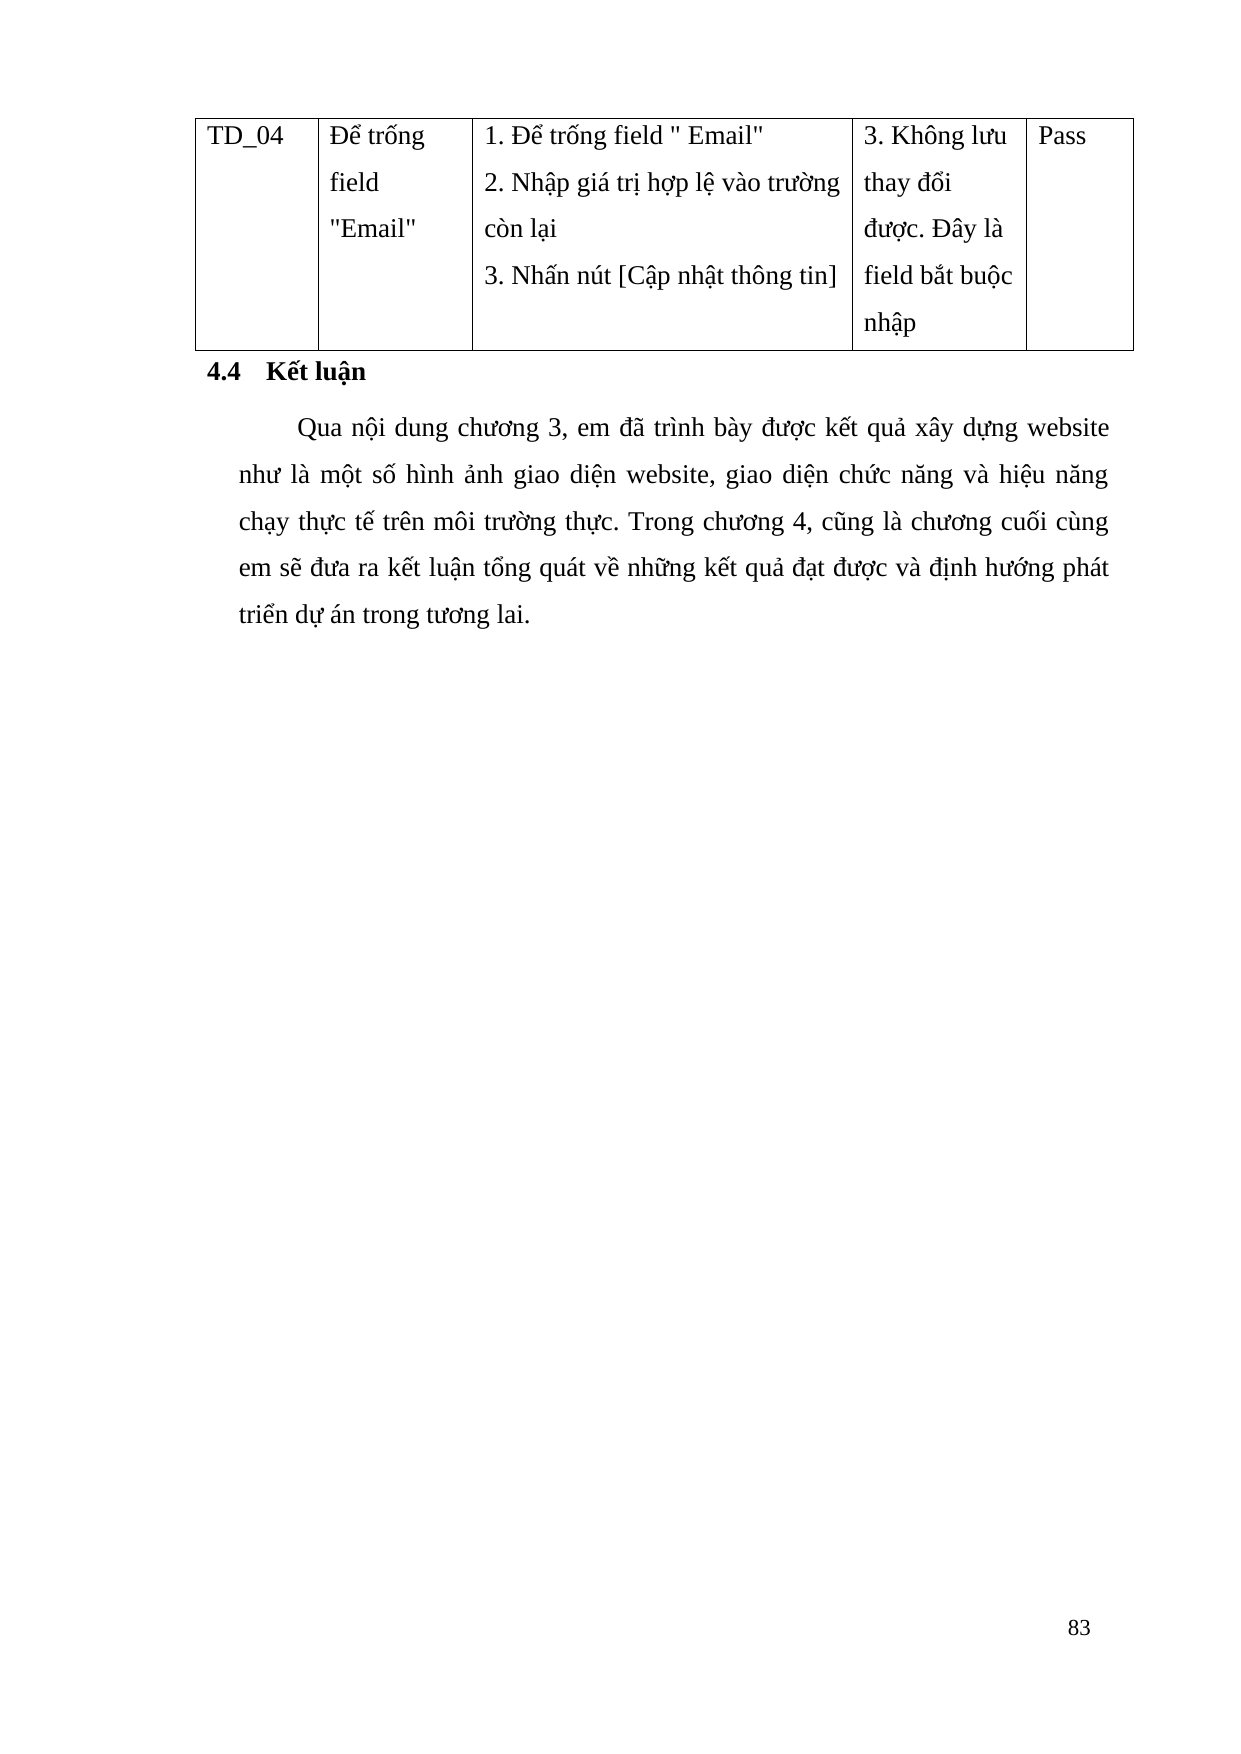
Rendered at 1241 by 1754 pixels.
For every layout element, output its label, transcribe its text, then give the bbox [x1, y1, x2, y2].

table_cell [853, 119, 1026, 350]
table_cell TD_04 [196, 119, 318, 350]
text Qua nội dung chương 3, em đã trình bày được kết quả xây dựng website như là một số hình ảnh giao diện website, giao diện chức năng và hiệu năng chạy thực tế trên môi trường thực. Trong chương 4, cũng là chương cuối cùng em sẽ đưa ra kết luận tổng quát về những kết quả đạt được và định hướng phát triển dự án trong tương lai. [238, 412, 1110, 629]
table_cell 1. Để trống field " Email" 2. Nhập giá trị hợp lệ vào trường còn lại 3. Nhấn nút [Cập nhật thông tin] [473, 119, 852, 350]
table_cell Để trống field "Email" [319, 119, 472, 350]
subtitle Kết luận [207, 355, 1122, 386]
table_cell Pass [1027, 119, 1133, 350]
